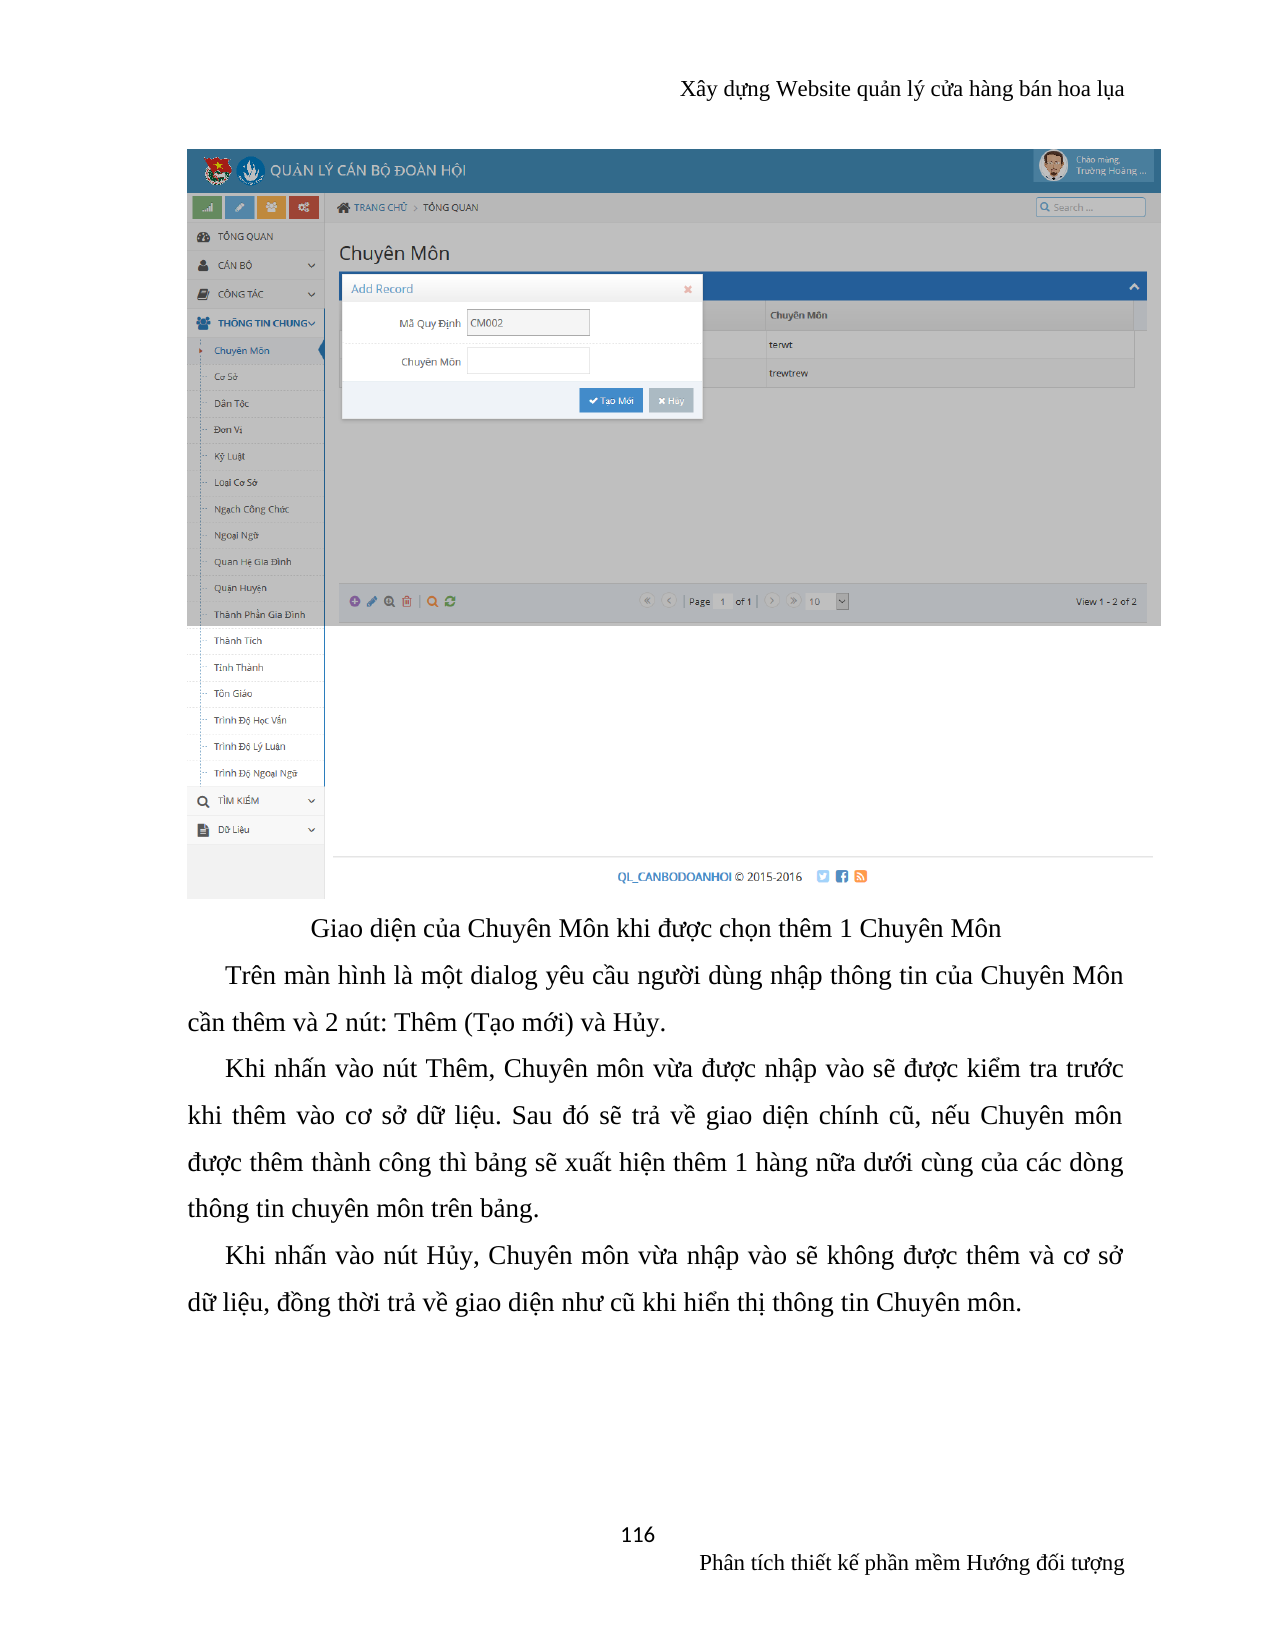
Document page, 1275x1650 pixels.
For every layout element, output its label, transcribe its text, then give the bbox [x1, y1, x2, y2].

list Giao diện của Chuyên Môn khi được chọn thêm 1 Chuyên Môn [187, 912, 1125, 944]
list Khi nhấn vào nút Hủy, Chuyên môn vừa nhập vào sẽ không được thêm và cơ sở dữ liệu, đồng thời trả về giao diện như cũ khi hiển thị thông tin Chuyên môn. [187, 1239, 1125, 1317]
picture [187, 149, 1161, 899]
list Trên màn hình là một dialog yêu cầu người dùng nhập thông tin của Chuyên Môn cần thêm và 2 nút: Thêm (Tạo mới) và Hủy. [187, 959, 1125, 1037]
list Khi nhấn vào nút Thêm, Chuyên môn vừa được nhập vào sẽ được kiểm tra trước khi thêm vào cơ sở dữ liệu. Sau đó sẽ trả về giao diện chính cũ, nếu Chuyên môn được thêm thành công thì bảng sẽ xuất hiện thêm 1 hàng nữa dưới cùng của các dòng thông tin chuyên môn trên bảng. [187, 1052, 1125, 1224]
